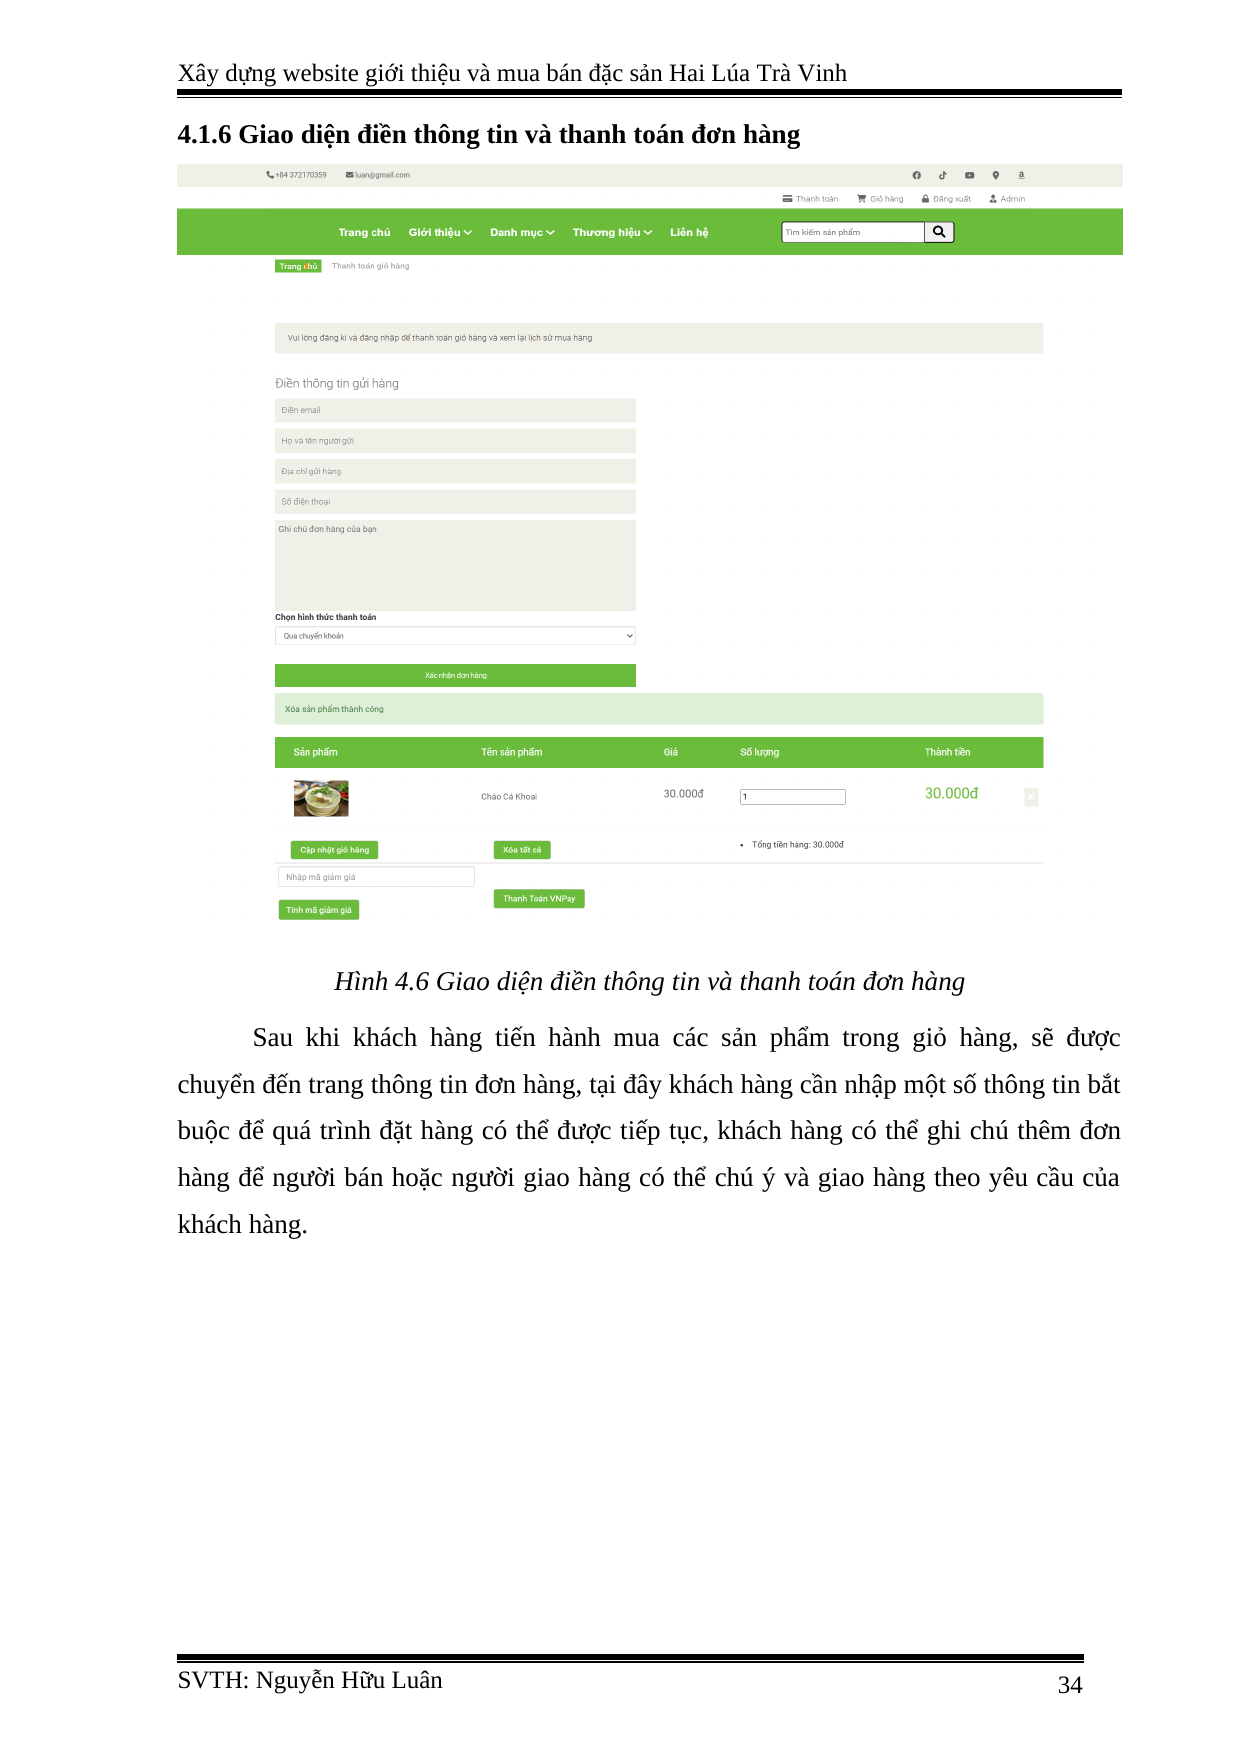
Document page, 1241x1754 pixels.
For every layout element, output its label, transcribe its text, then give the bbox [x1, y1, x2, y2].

picture [177, 164, 1123, 953]
text Hình 4.6 Giao diện điền thông tin và thanh toán đơn hàng [177, 965, 1122, 996]
text Sau khi khách hàng tiến hành mua các sản phẩm trong giỏ hàng, sẽ được chuyển đến trang thông tin đơn hàng, tại đây khách hàng cần nhập một số thông tin bắt buộc để quá trình đặt hàng có thể được tiếp tục, khách hàng có thể ghi chú thêm đơn hàng để người bán hoặc người giao hàng có thể chú ý và giao hàng theo yêu cầu của khách hàng. [177, 1021, 1122, 1239]
subtitle 4.1.6 Giao diện điền thông tin và thanh toán đơn hàng [177, 118, 1122, 149]
